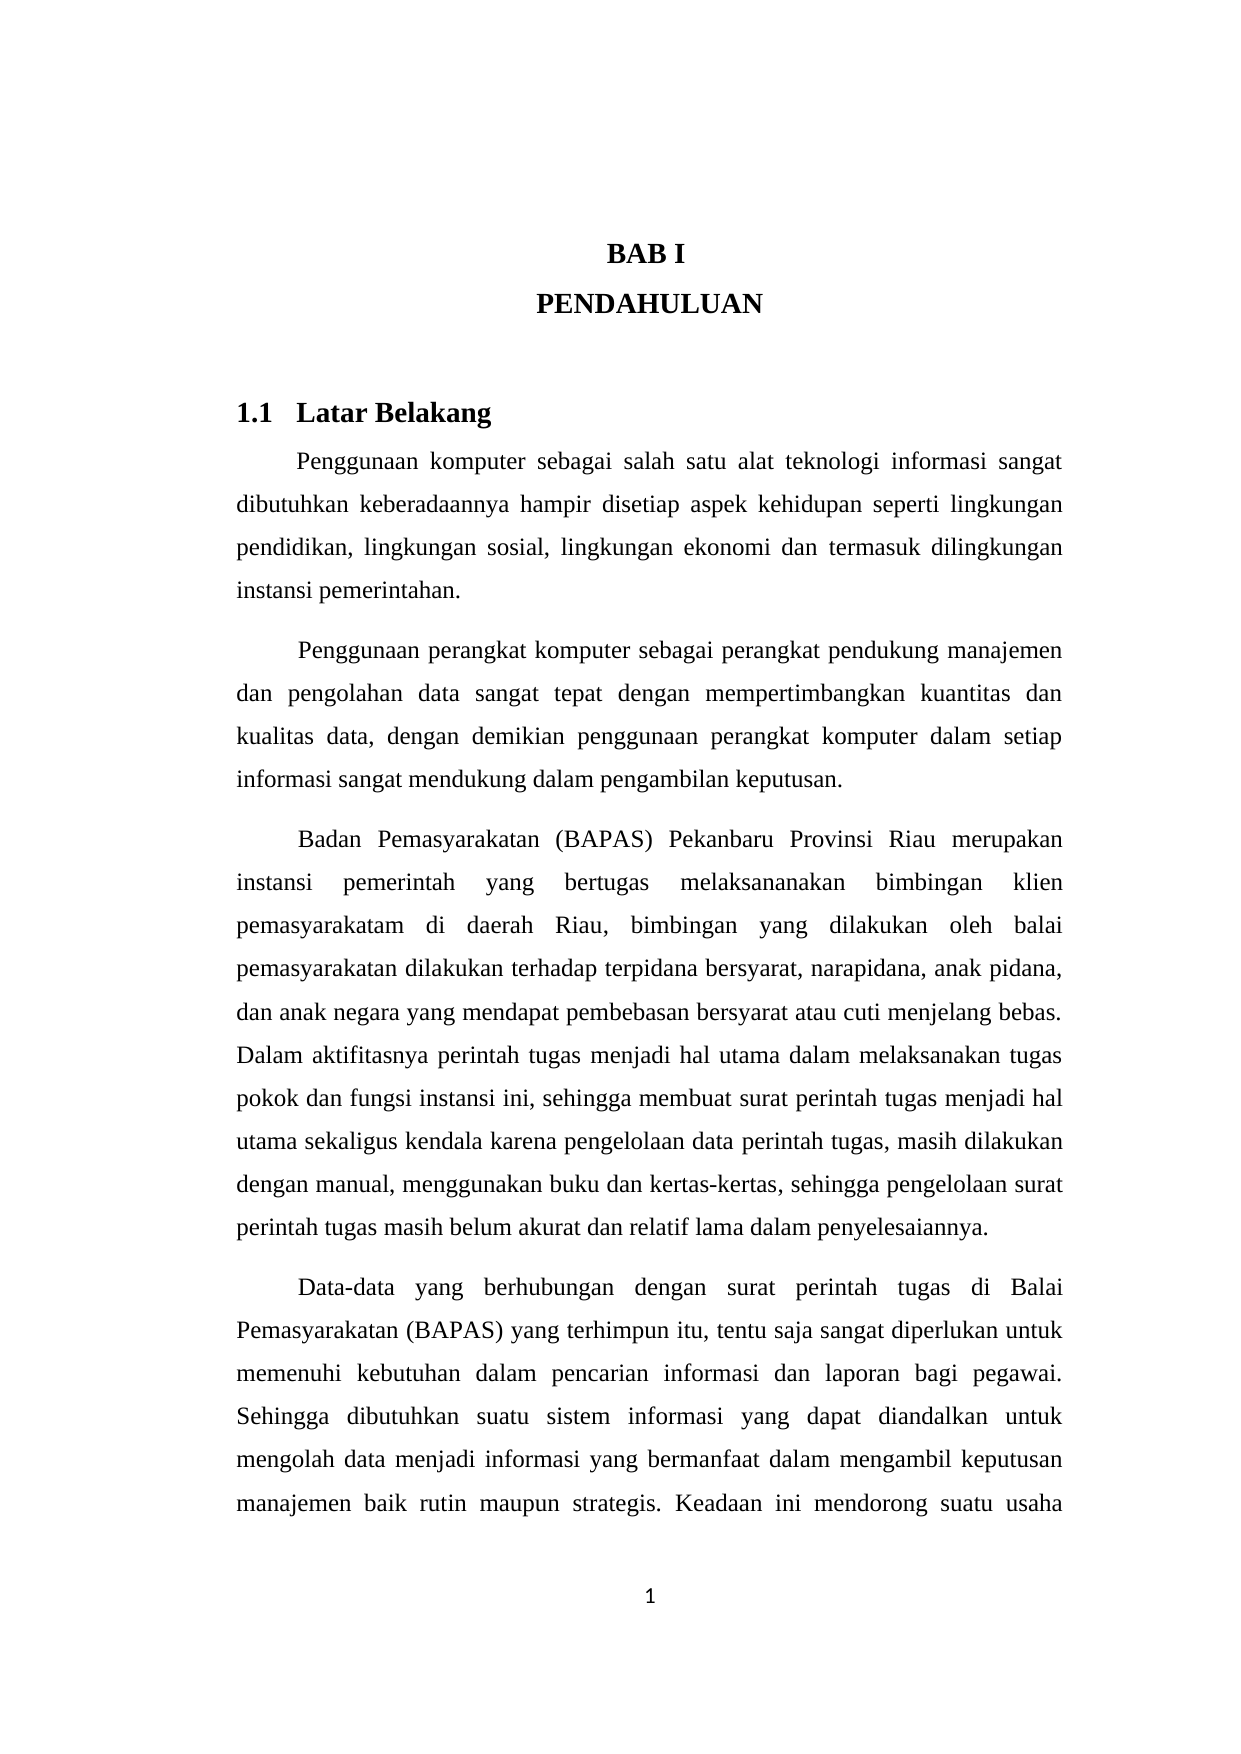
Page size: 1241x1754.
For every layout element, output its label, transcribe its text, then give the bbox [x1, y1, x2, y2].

text Badan Pemasyarakatan (BAPAS) Pekanbaru Provinsi Riau merupakan instansi pemerintah yang bertugas melaksananakan bimbingan klien pemasyarakatam di daerah Riau, bimbingan yang dilakukan oleh balai pemasyarakatan dilakukan terhadap terpidana bersyarat, narapidana, anak pidana, dan anak negara yang mendapat pembebasan bersyarat atau cuti menjelang bebas. Dalam aktifitasnya perintah tugas menjadi hal utama dalam melaksanakan tugas pokok dan fungsi instansi ini, sehingga membuat surat perintah tugas menjadi hal utama sekaligus kendala karena pengelolaan data perintah tugas, masih dilakukan dengan manual, menggunakan buku dan kertas-kertas, sehingga pengelolaan surat perintah tugas masih belum akurat dan relatif lama dalam penyelesaiannya. [236, 824, 1063, 1241]
text Penggunaan komputer sebagai salah satu alat teknologi informasi sangat dibutuhkan keberadaannya hampir disetiap aspek kehidupan seperti lingkungan pendidikan, lingkungan sosial, lingkungan ekonomi dan termasuk dilingkungan instansi pemerintahan. [236, 446, 1063, 604]
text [236, 1272, 1063, 1516]
subtitle Latar Belakang [236, 396, 1063, 429]
text Penggunaan perangkat komputer sebagai perangkat pendukung manajemen dan pengolahan data sangat tepat dengan mempertimbangkan kuantitas dan kualitas data, dengan demikian penggunaan perangkat komputer dalam setiap informasi sangat mendukung dalam pengambilan keputusan. [236, 635, 1063, 793]
subtitle PENDAHULUAN [236, 236, 1063, 320]
